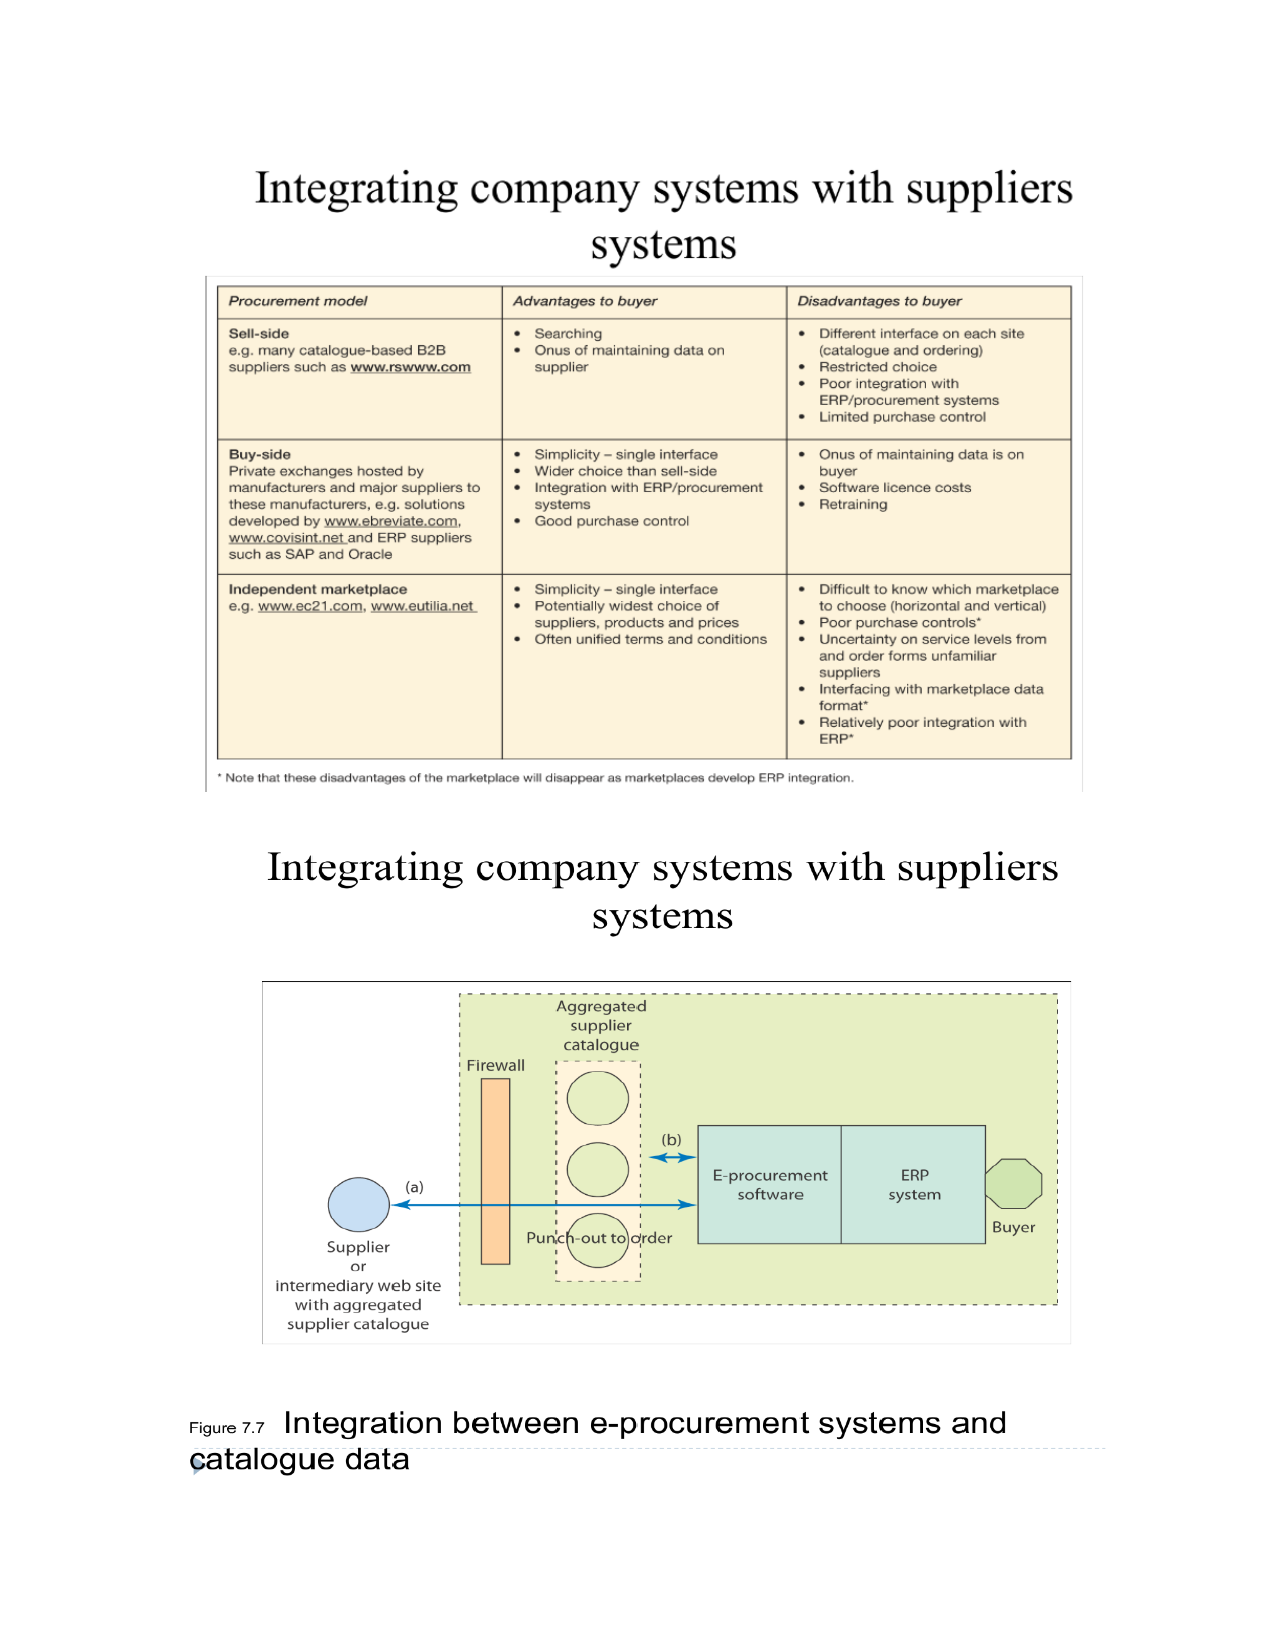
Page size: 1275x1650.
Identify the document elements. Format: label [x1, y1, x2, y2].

picture [150, 150, 1125, 792]
picture [150, 831, 1125, 1480]
